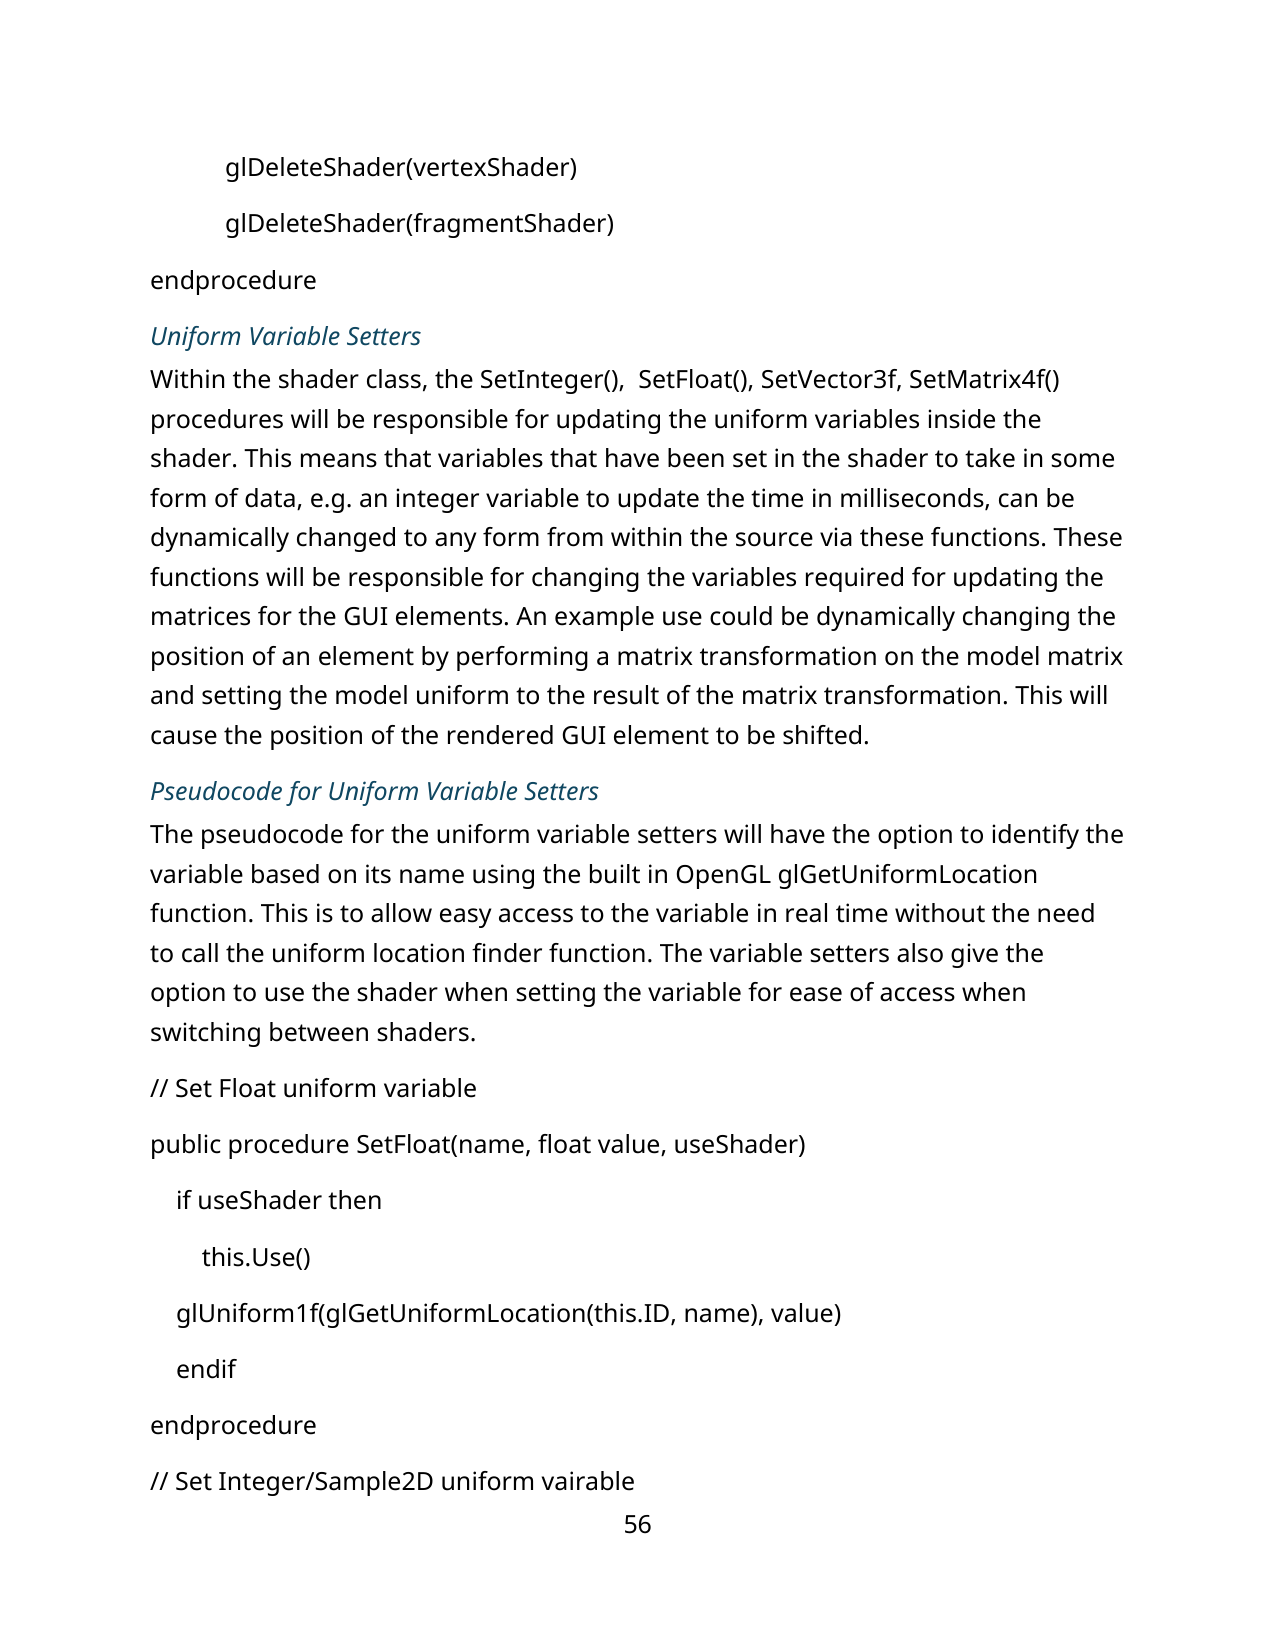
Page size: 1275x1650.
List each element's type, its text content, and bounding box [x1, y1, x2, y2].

text // Set Integer/Sample2D uniform vairable [150, 1464, 1125, 1498]
text Within the shader class, the SetInteger(), SetFloat(), SetVector3f, SetMatrix4f() procedures will be responsible for updating the uniform variables inside the shader. This means that variables that have been set in the shader to take in some form of data, e.g. an integer variable to update the time in milliseconds, can be dynamically changed to any form from within the source via these functions. These functions will be responsible for changing the variables required for updating the matrices for the GUI elements. An example use could be dynamically changing the position of an element by performing a matrix transformation on the model matrix and setting the model uniform to the result of the matrix transformation. This will cause the position of the rendered GUI element to be shifted. [150, 362, 1125, 751]
text public procedure SetFloat(name, float value, useShader) [150, 1127, 1125, 1161]
subtitle Uniform Variable Setters [150, 318, 1125, 352]
text glDeleteShader(fragmentShader) [225, 206, 1125, 240]
text this.Use() [150, 1239, 1125, 1273]
subtitle Pseudocode for Uniform Variable Setters [150, 773, 1125, 808]
text glDeleteShader(vertexShader) [225, 150, 1125, 184]
text // Set Float uniform variable [150, 1071, 1125, 1105]
text endprocedure [150, 262, 1125, 296]
text glUniform1f(glGetUniformLocation(this.ID, name), value) [150, 1295, 1125, 1329]
text if useShader then [150, 1183, 1125, 1217]
text The pseudocode for the uniform variable setters will have the option to identify the variable based on its name using the built in OpenGL glGetUniformLocation function. This is to allow easy access to the variable in real time without the need to call the uniform location finder function. The variable setters also give the option to use the shader when setting the variable for ease of access when switching between shaders. [150, 817, 1125, 1049]
text endprocedure [150, 1408, 1125, 1442]
text endif [150, 1351, 1125, 1386]
